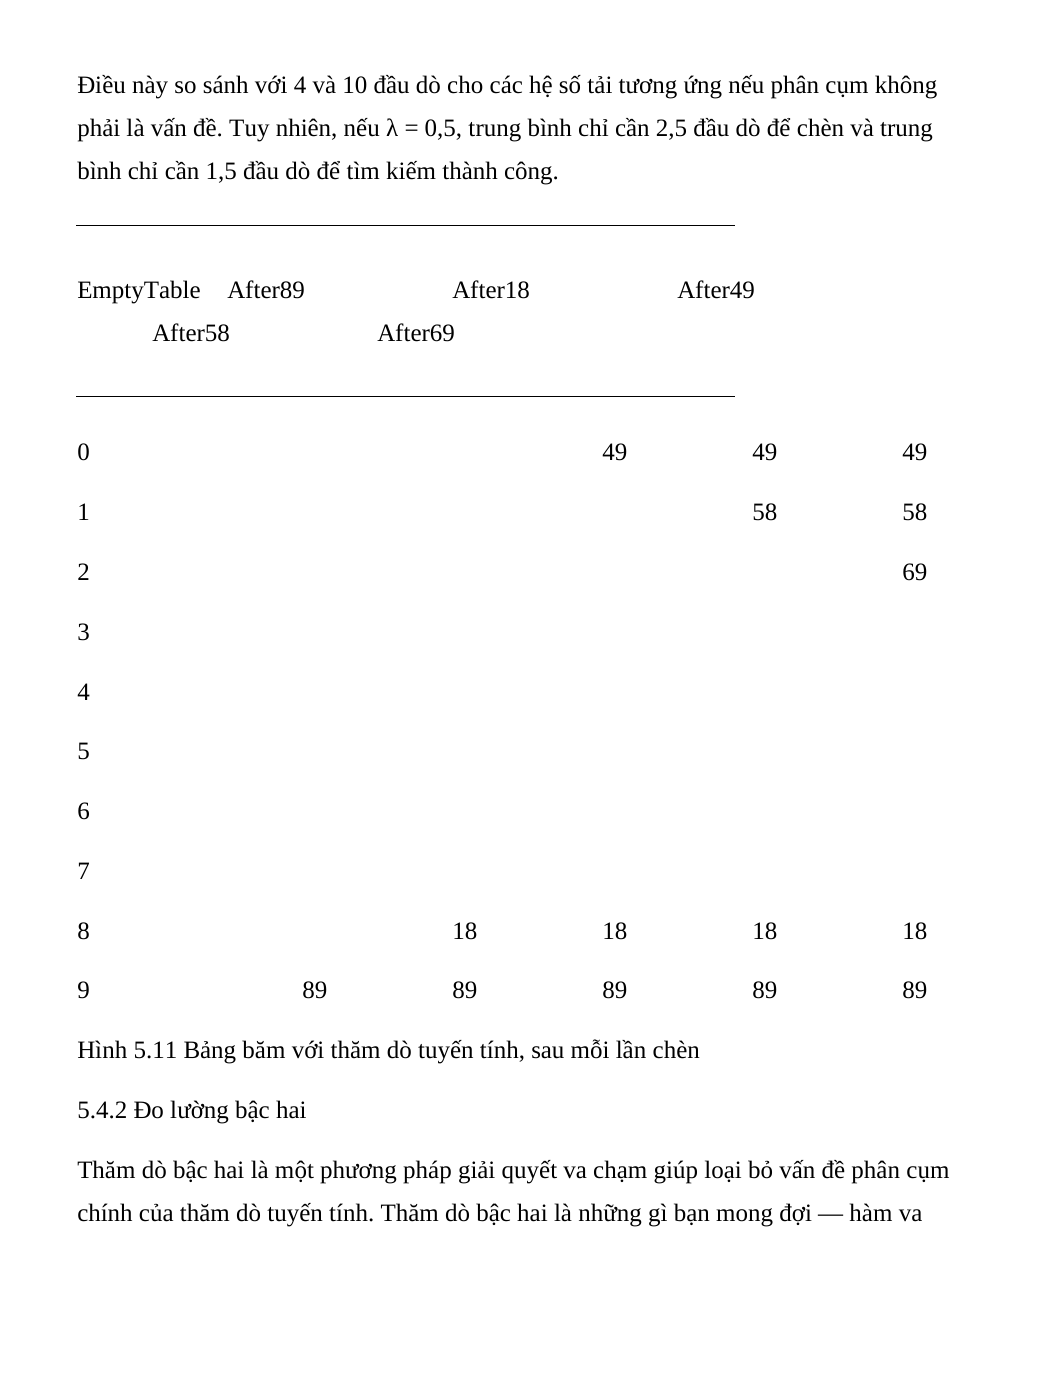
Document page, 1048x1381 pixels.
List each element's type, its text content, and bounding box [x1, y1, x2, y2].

text Hình 5.11 Bảng băm với thăm dò tuyến tính, sau mỗi lần chèn [77, 1035, 965, 1064]
text 5 [77, 736, 965, 765]
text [77, 70, 965, 185]
text 8 18 18 18 18 [77, 916, 965, 944]
text 6 [77, 796, 965, 825]
text EmptyTable After89 After18 After49 After58 After69 [77, 275, 965, 347]
text 2 69 [77, 557, 965, 586]
text 9 89 89 89 89 89 [77, 976, 965, 1004]
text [77, 1155, 965, 1227]
text 0 49 49 49 [77, 437, 965, 466]
text 7 [77, 856, 965, 885]
text 3 [77, 617, 965, 646]
text 1 58 58 [77, 497, 965, 526]
text 4 [77, 677, 965, 705]
text 5.4.2 Đo lường bậc hai [77, 1095, 965, 1124]
